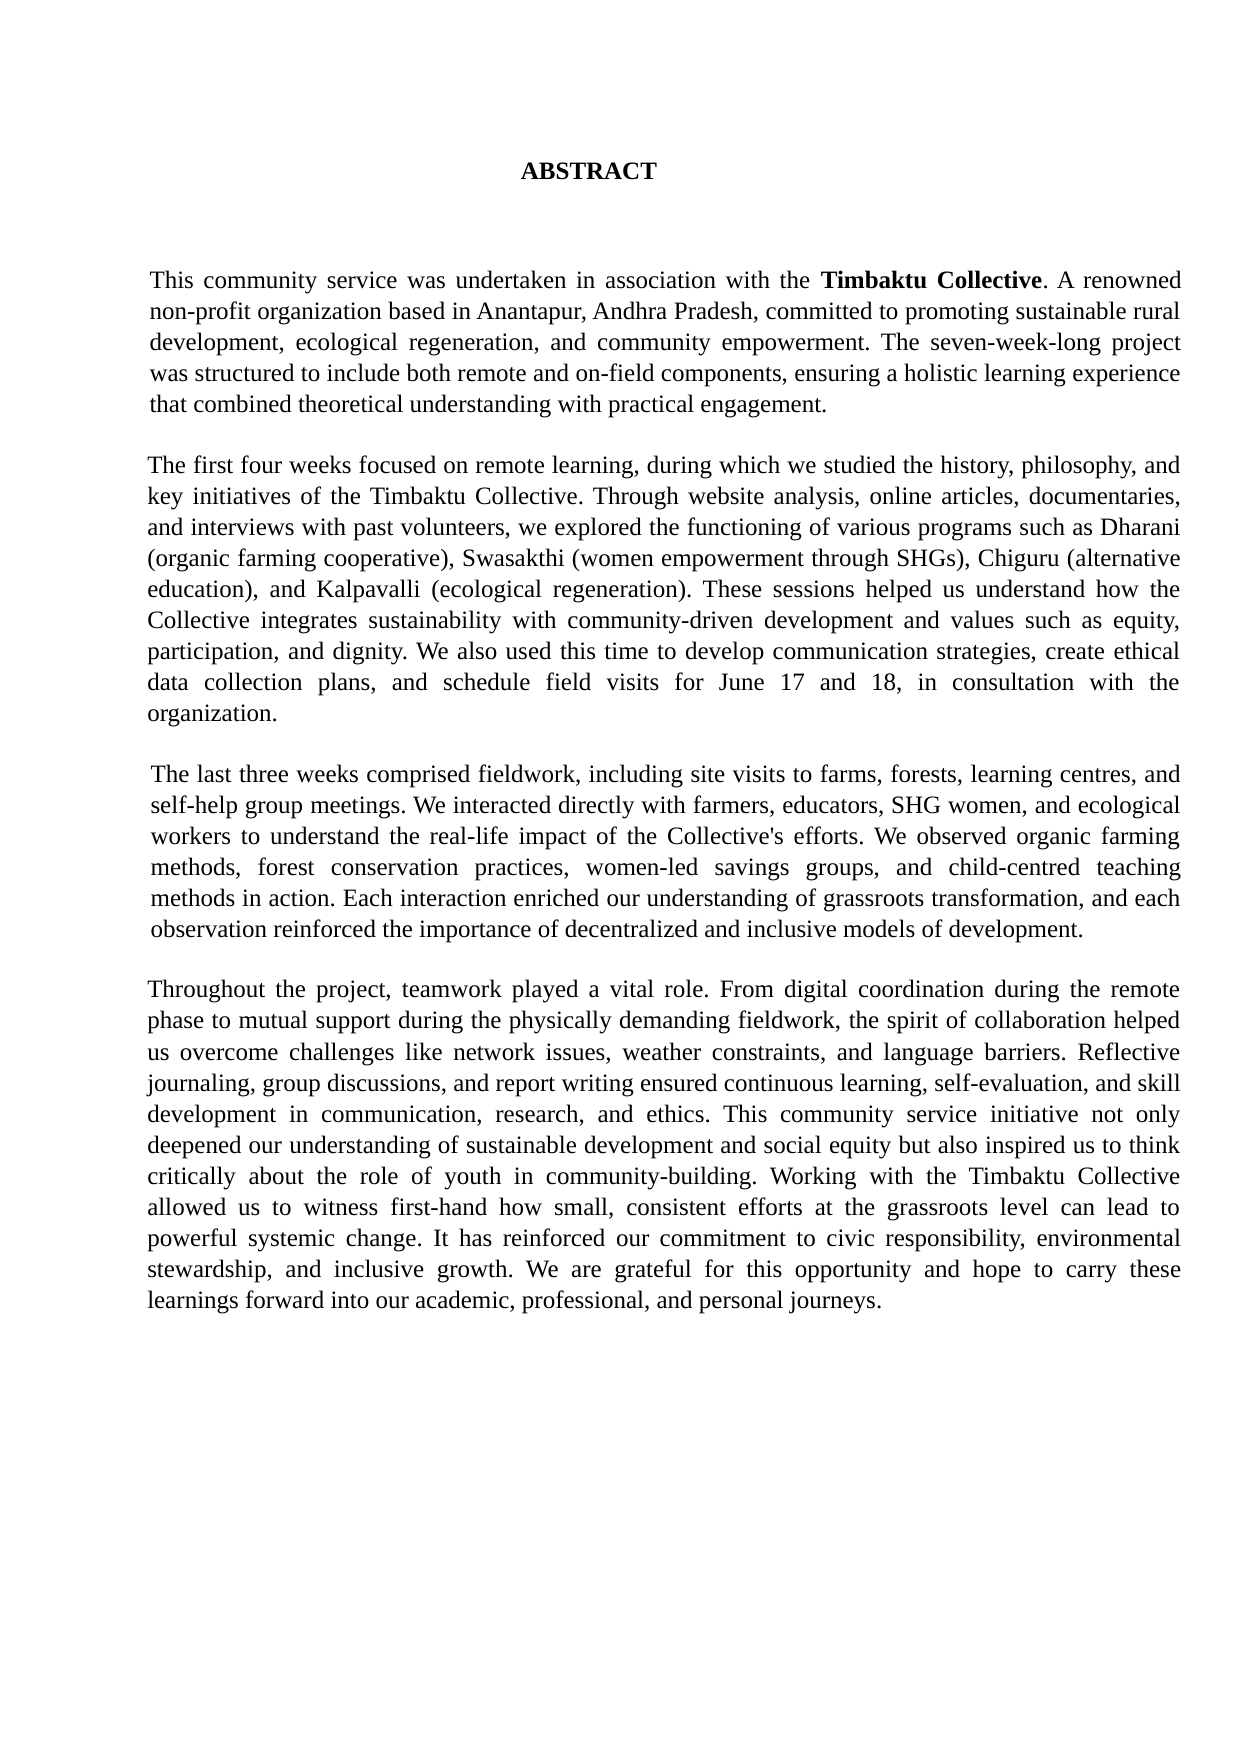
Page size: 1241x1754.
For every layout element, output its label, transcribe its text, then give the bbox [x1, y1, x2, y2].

text Throughout the project, teamwork played a vital role. From digital coordination during the remote phase to mutual support during the physically demanding fieldwork, the spirit of collaboration helped us overcome challenges like network issues, weather constraints, and language barriers. Reflective journaling, group discussions, and report writing ensured continuous learning, self-evaluation, and skill development in communication, research, and ethics. This community service initiative not only deepened our understanding of sustainable development and social equity but also inspired us to think critically about the role of youth in community-building. Working with the Timbaktu Collective allowed us to witness first-hand how small, consistent efforts at the grassroots level can lead to powerful systemic change. It has reinforced our commitment to civic responsibility, environmental stewardship, and inclusive growth. We are grateful for this opportunity and hope to carry these learnings forward into our academic, professional, and personal journeys. [147, 974, 1182, 1314]
text This community service was undertaken in association with the Timbaktu Collective. A renowned non-profit organization based in Anantapur, Andhra Pradesh, committed to promoting sustainable rural development, ecological regeneration, and community empowerment. The seven-week-long project was structured to include both remote and on-field components, ensuring a holistic learning experience that combined theoretical understanding with practical engagement. [149, 265, 1182, 418]
text The first four weeks focused on remote learning, during which we studied the history, philosophy, and key initiatives of the Timbaktu Collective. Through website analysis, online articles, documentaries, and interviews with past volunteers, we explored the functioning of various programs such as Dharani (organic farming cooperative), Swasakthi (women empowerment through SHGs), Chiguru (alternative education), and Kalpavalli (ecological regeneration). These sessions helped us understand how the Collective integrates sustainability with community-driven development and values such as equity, participation, and dignity. We also used this time to develop communication strategies, create ethical data collection plans, and schedule field visits for June 17 and 18, in consultation with the organization. [147, 450, 1182, 727]
text The last three weeks comprised fieldwork, including site visits to farms, forests, learning centres, and self-help group meetings. We interacted directly with farmers, educators, SHG women, and ecological workers to understand the real-life impact of the Collective's efforts. We observed organic farming methods, forest conservation practices, women-led savings groups, and child-centred teaching methods in action. Each interaction enriched our understanding of grassroots transformation, and each observation reinforced the importance of decentralized and inclusive models of development. [150, 759, 1182, 943]
text ABSTRACT [72, 156, 1182, 185]
